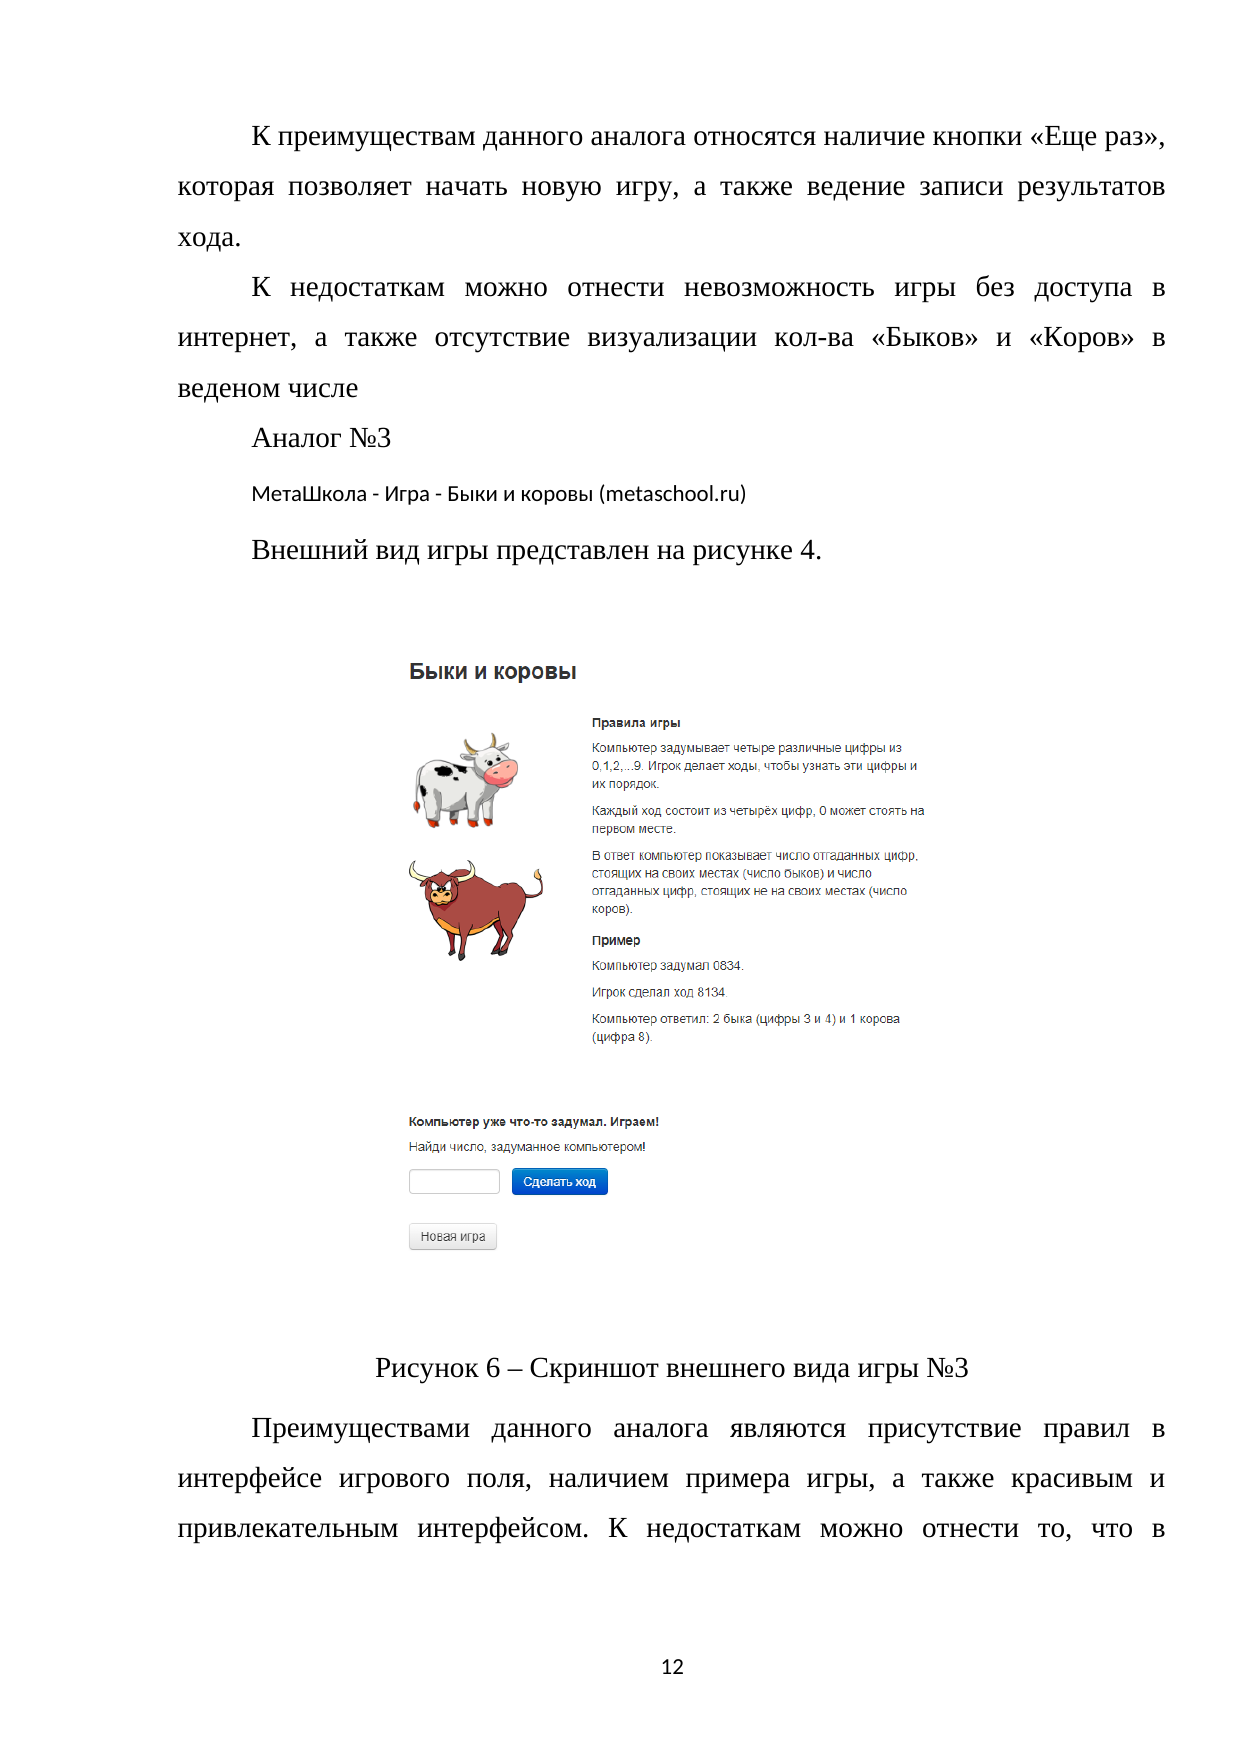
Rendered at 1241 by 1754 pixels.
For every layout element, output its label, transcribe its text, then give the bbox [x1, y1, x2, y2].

text МетаШкола - Игра - Быки и коровы (metaschool.ru) [177, 479, 1167, 507]
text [177, 1410, 1167, 1544]
text Аналог №3 [177, 420, 1167, 453]
text К недостаткам можно отнести невозможность игры без доступа в интернет, а также отсутствие визуализации кол-ва «Быков» и «Коров» в веденом числе [177, 269, 1167, 403]
text Рисунок 6 – Скриншот внешнего вида игры №3 [177, 1351, 1167, 1384]
text Внешний вид игры представлен на рисунке 4. [177, 532, 1167, 566]
text К преимуществам данного аналога относятся наличие кнопки «Еще раз», которая позволяет начать новую игру, а также ведение записи результатов хода. [177, 118, 1167, 252]
picture [400, 649, 944, 1267]
